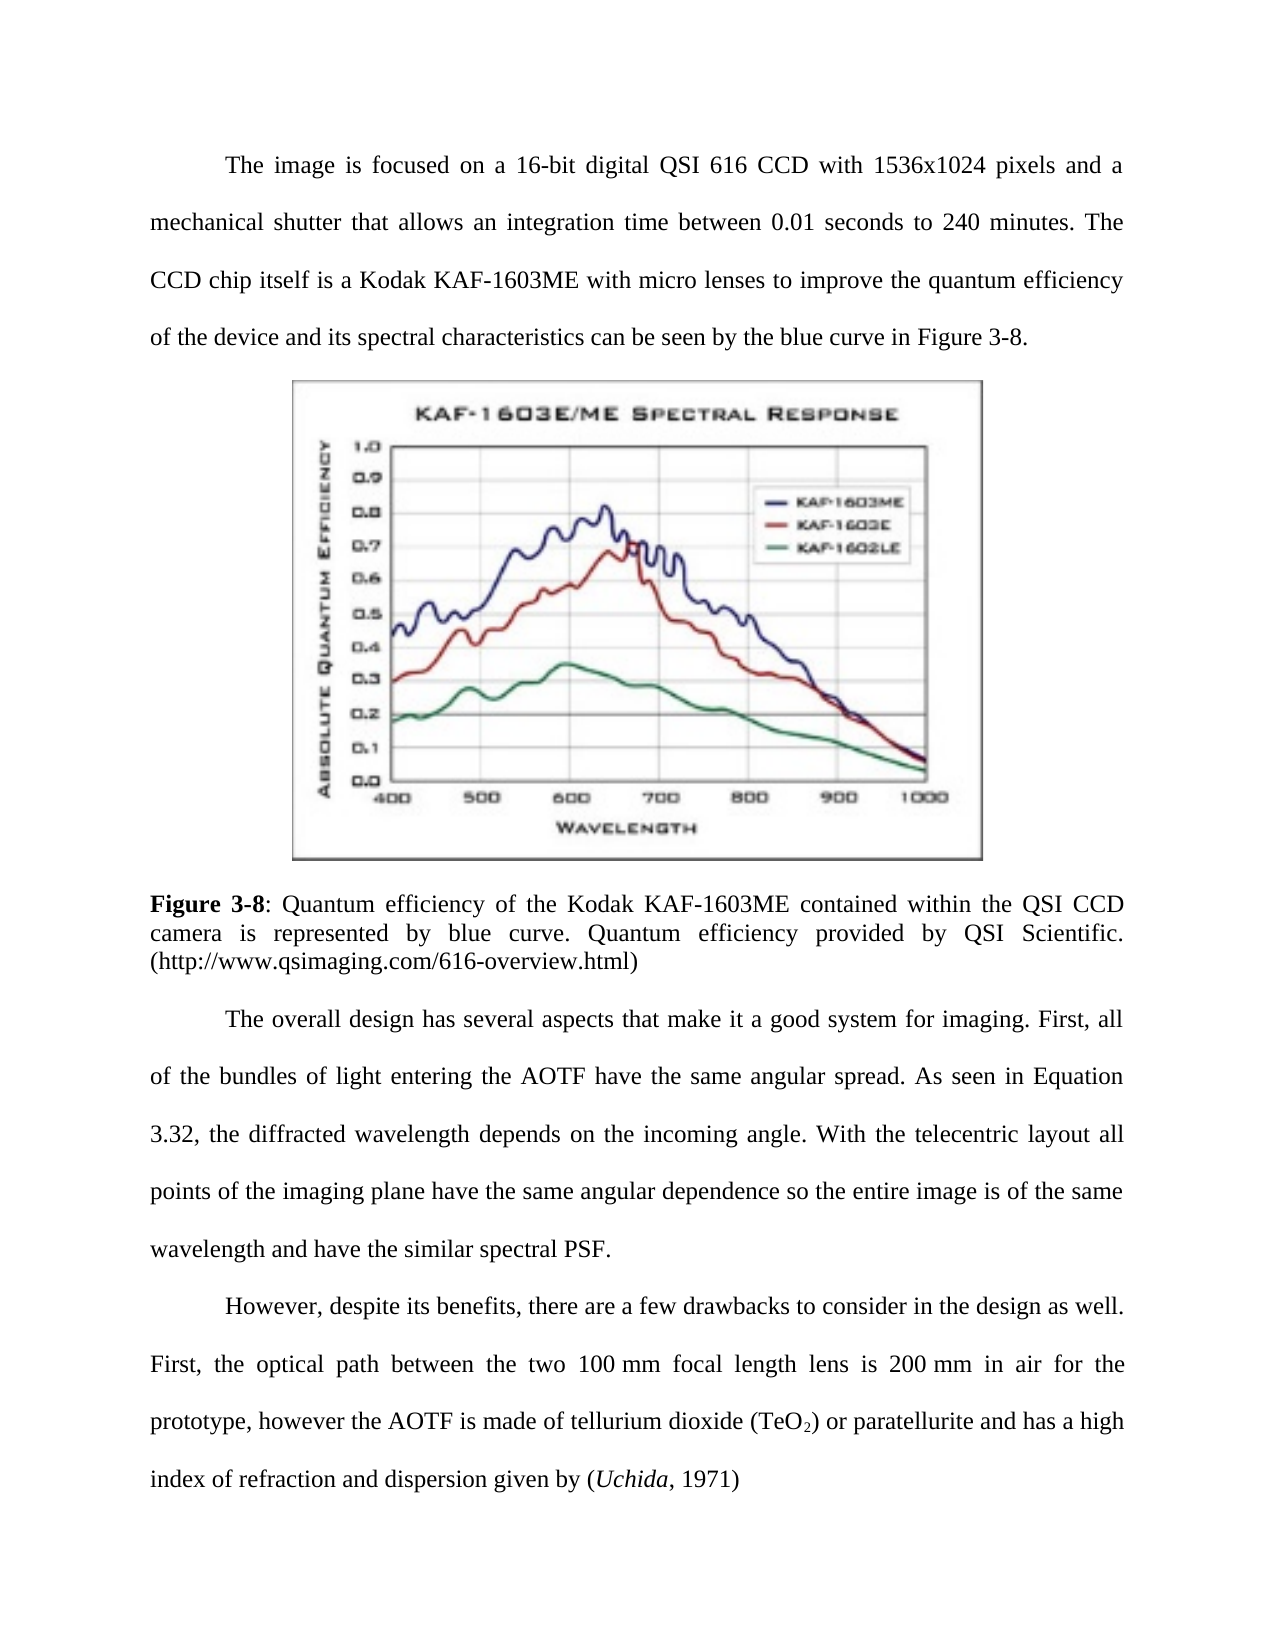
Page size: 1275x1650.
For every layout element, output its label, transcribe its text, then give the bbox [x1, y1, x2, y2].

text The image is focused on a 16-bit digital QSI 616 CCD with 1536x1024 pixels and a mechanical shutter that allows an integration time between 0.01 seconds to 240 minutes. The CCD chip itself is a Kodak KAF-1603ME with micro lenses to improve the quantum efficiency of the device and its spectral characteristics can be seen by the blue curve in Figure 3-8. [150, 150, 1125, 351]
picture [292, 380, 984, 861]
text Figure 3-8: Quantum efficiency of the Kodak KAF-1603ME contained within the QSI CCD camera is represented by blue curve. Quantum efficiency provided by QSI Scientific. (http://www.qsimaging.com/616-overview.html) [150, 889, 1125, 975]
text The overall design has several aspects that make it a good system for imaging. First, all of the bundles of light entering the AOTF have the same angular spread. As seen in Equation 3.32, the diffracted wavelength depends on the incoming angle. With the telecentric layout all points of the imaging plane have the same angular dependence so the entire image is of the same wavelength and have the similar spectral PSF. [150, 1004, 1125, 1263]
text However, despite its benefits, there are a few drawbacks to consider in the design as well. First, the optical path between the two 100 mm focal length lens is 200 mm in air for the prototype, however the AOTF is made of tellurium dioxide (TeO2) or paratellurite and has a high index of refraction and dispersion given by (Uchida, 1971) [150, 1291, 1125, 1493]
